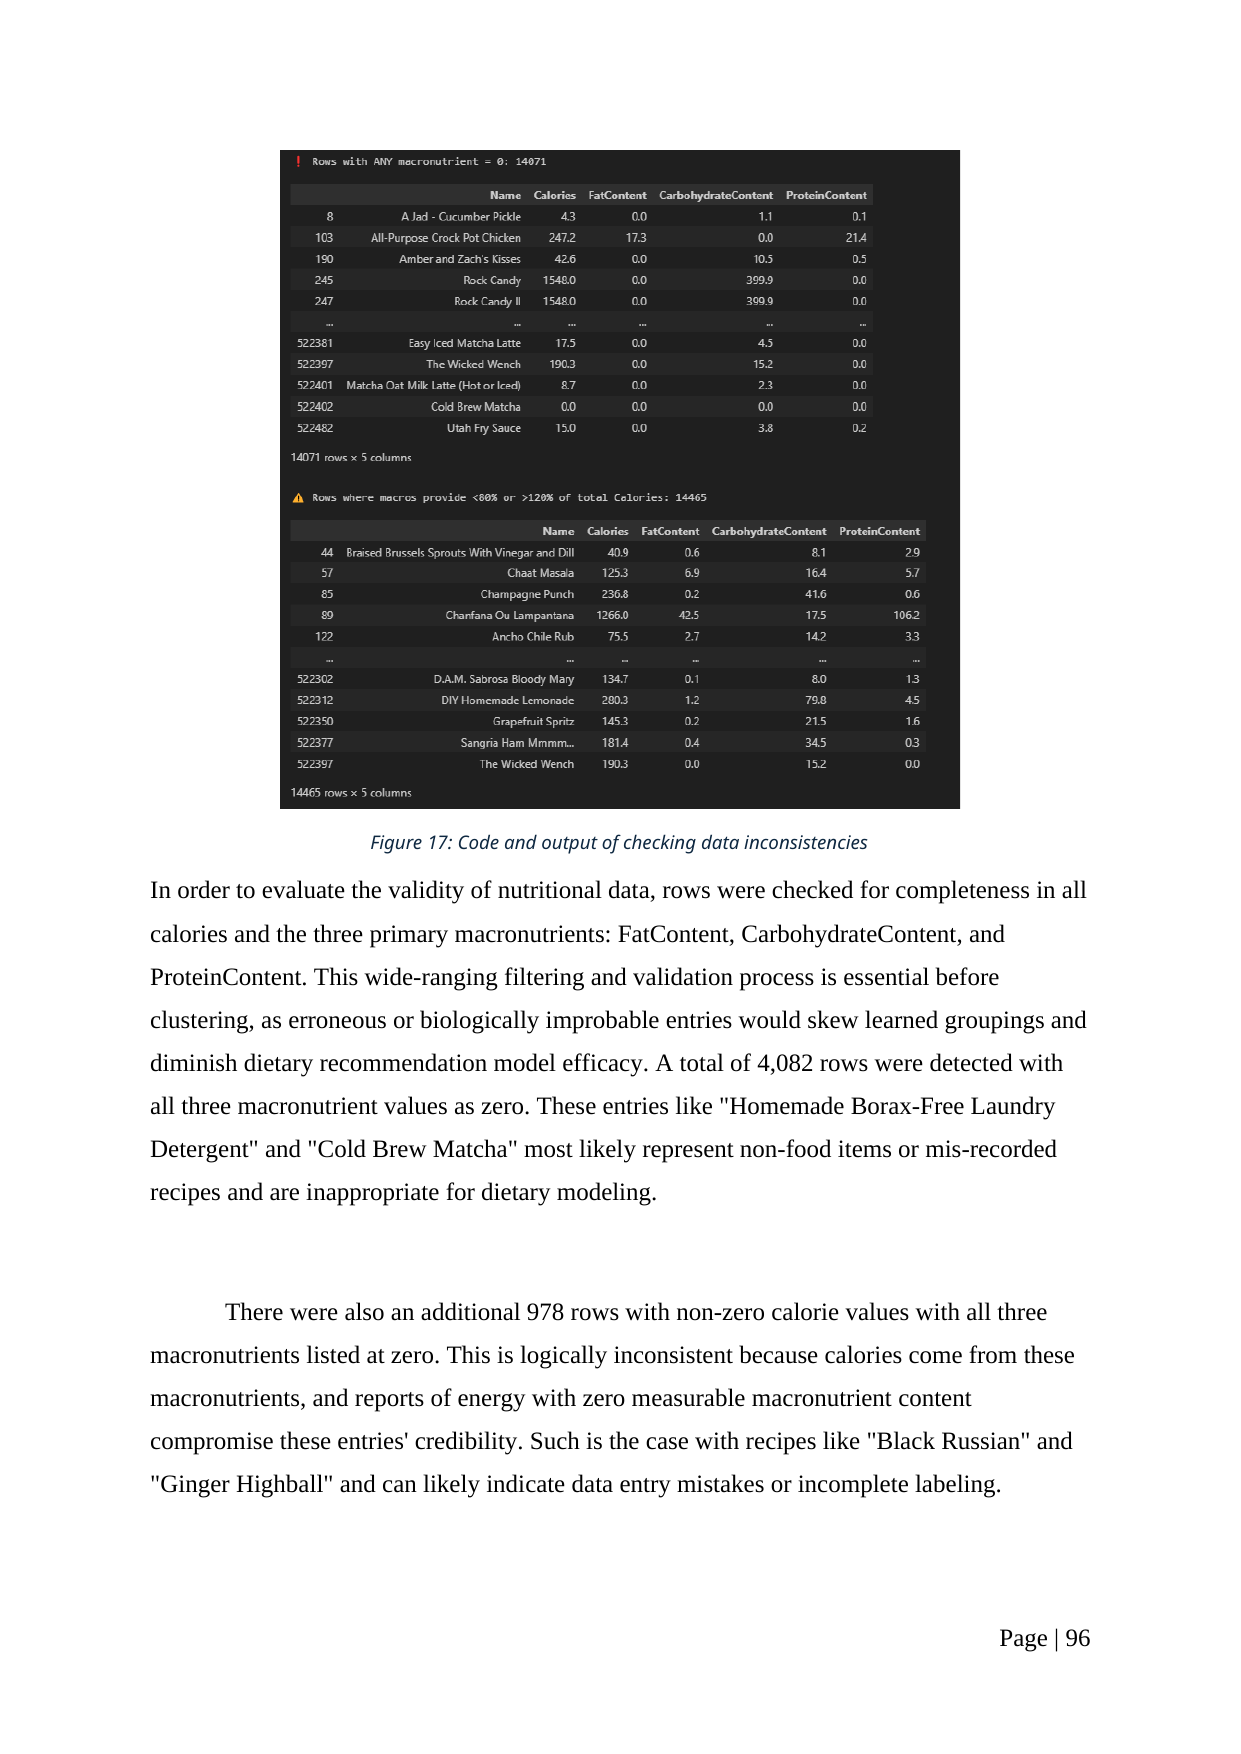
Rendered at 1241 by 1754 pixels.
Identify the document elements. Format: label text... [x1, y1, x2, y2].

text There were also an additional 978 rows with non-zero calorie values with all three macronutrients listed at zero. This is logically inconsistent because calories come from these macronutrients, and reports of energy with zero measurable macronutrient content compromise these entries' credibility. Such is the case with recipes like "Black Russian" and "Ginger Highball" and can likely indicate data entry mistakes or incomplete labeling. [150, 1297, 1090, 1498]
text In order to evaluate the validity of nutritional data, rows were checked for completeness in all calories and the three primary macronutrients: FatContent, CarbohydrateContent, and ProteinContent. This wide-ranging filtering and validation process is essential before clustering, as erroneous or biologically improbable entries would skew learned groupings and diminish dietary recommendation model efficacy. A total of 4,082 rows were detected with all three macronutrient values as zero. These entries like "Homemade Borax-Free Laundry Detergent" and "Cold Brew Matcha" most likely represent non-food items or mis-recorded recipes and are inappropriate for dietary modeling. [150, 876, 1090, 1206]
picture [280, 150, 961, 809]
